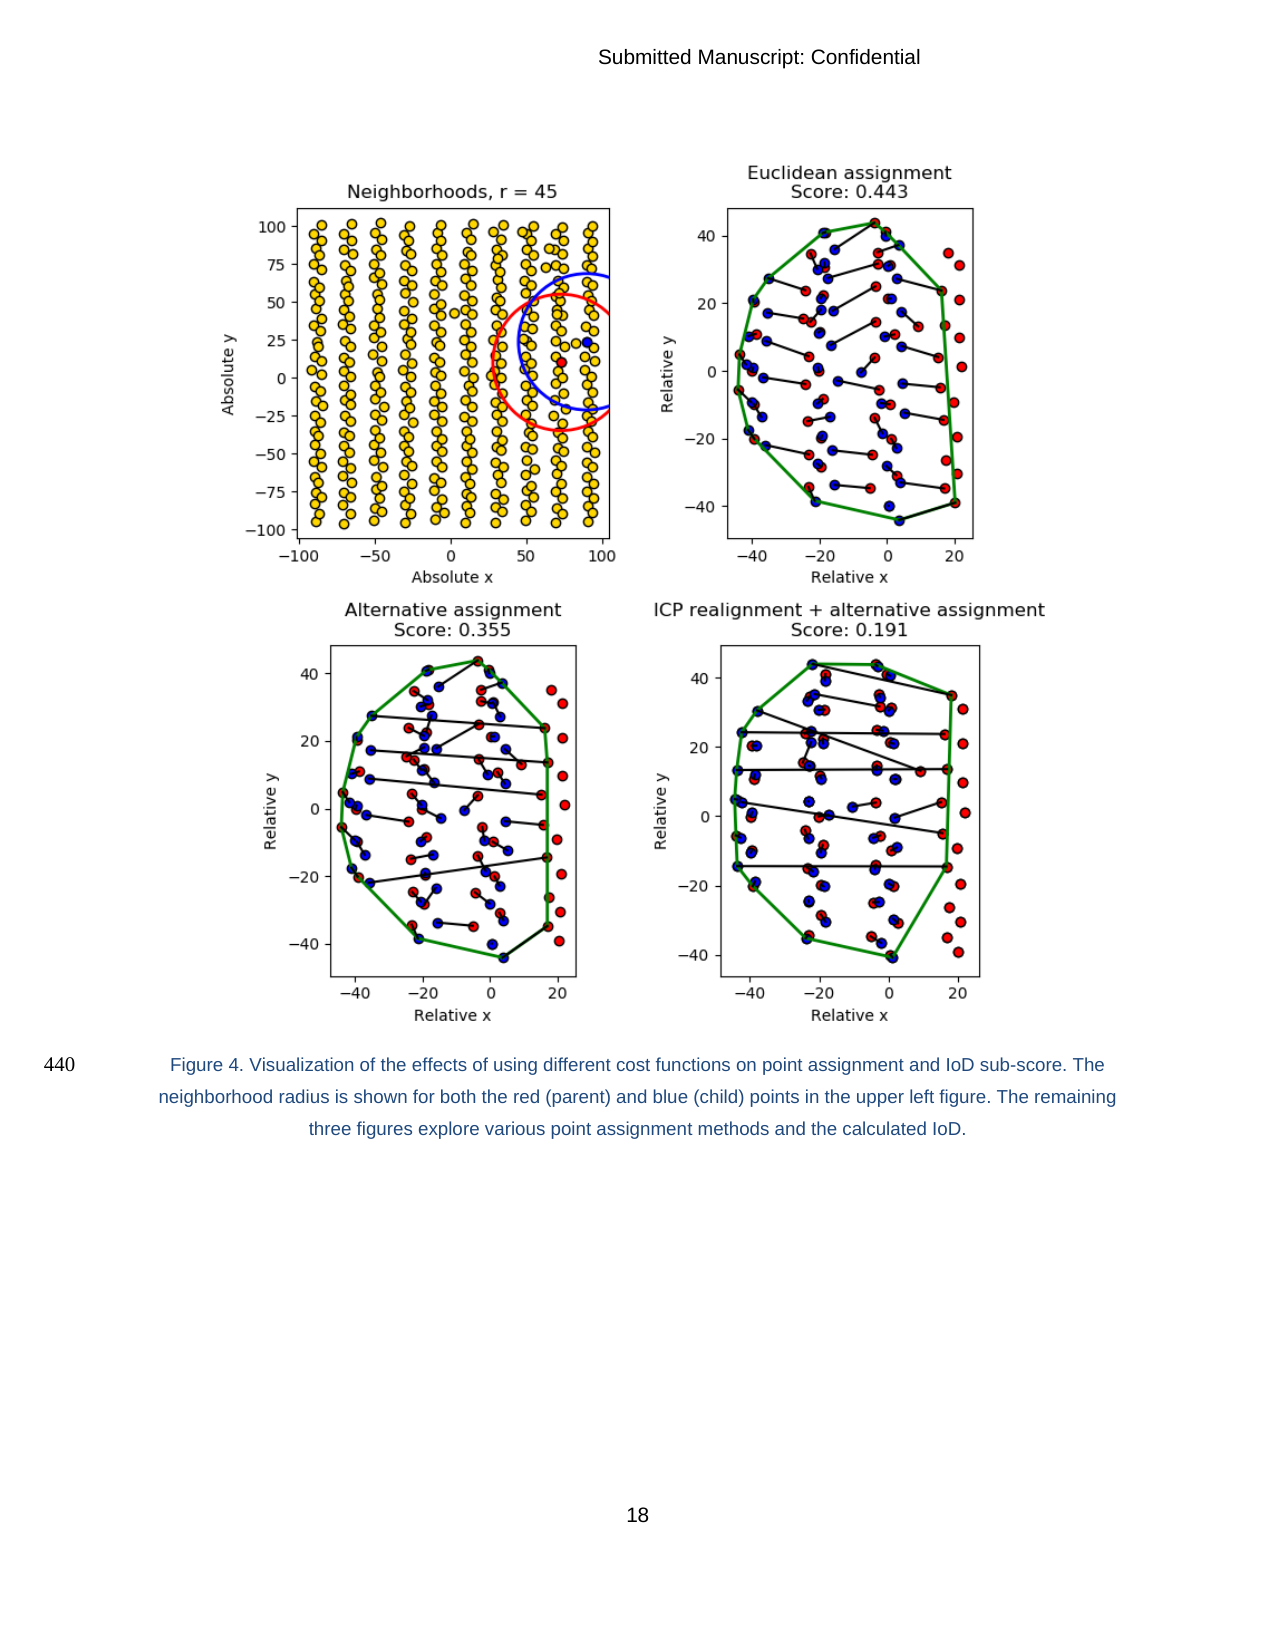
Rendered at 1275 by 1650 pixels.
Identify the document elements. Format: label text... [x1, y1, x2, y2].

text Figure 4. Visualization of the effects of using different cost functions on point assignment and IoD sub-score. The neighborhood radius is shown for both the red (parent) and blue (child) points in the upper left figure. The remaining three figures explore various point assignment methods and the calculated IoD. [150, 1053, 1125, 1139]
picture [192, 150, 1083, 1041]
